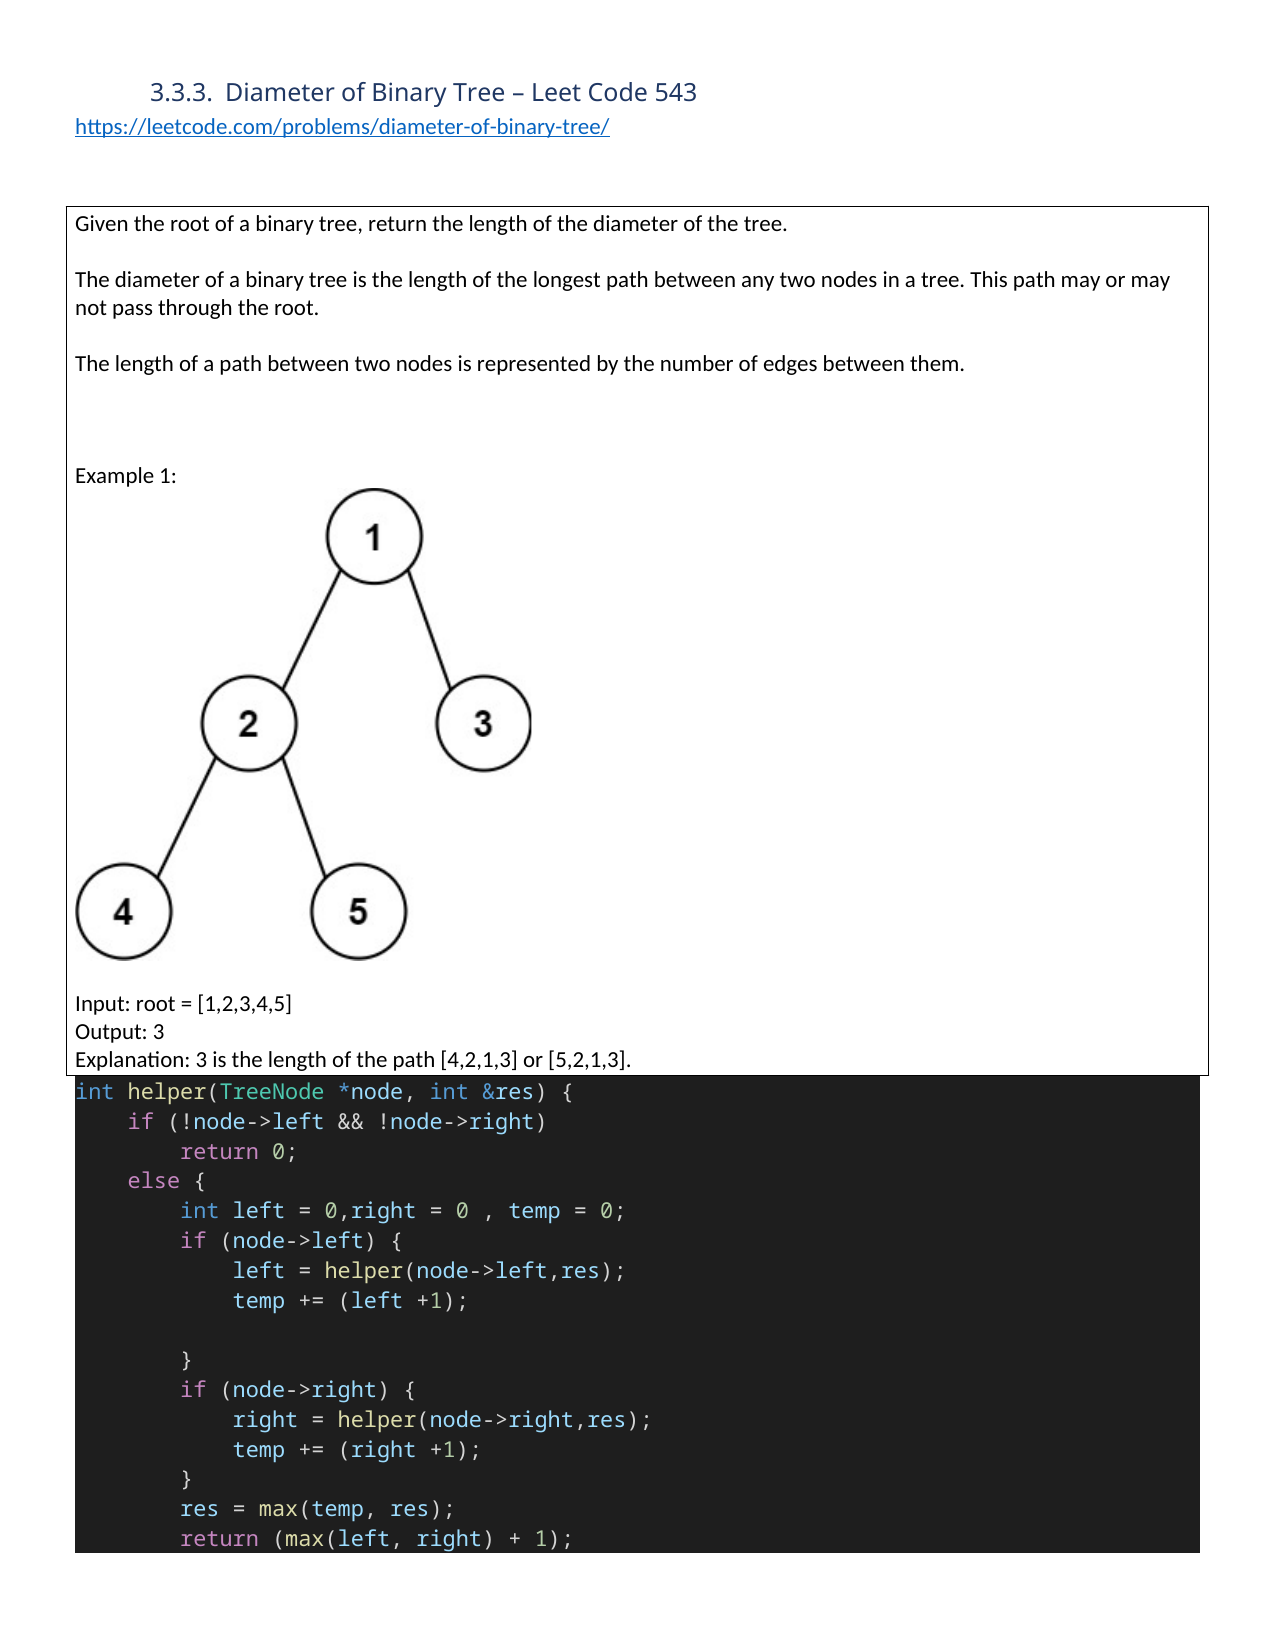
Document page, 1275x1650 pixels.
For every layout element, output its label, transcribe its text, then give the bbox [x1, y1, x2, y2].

text temp += (left +1); [75, 1285, 1200, 1314]
text int left = 0,right = 0 , temp = 0; [75, 1195, 1200, 1225]
text int helper(TreeNode *node, int &res) { [75, 1076, 1200, 1106]
text Output: 3 [75, 1017, 1200, 1042]
text Given the root of a binary tree, return the length of the diameter of the tree. [67, 207, 1208, 237]
text return (max(left, right) + 1); [75, 1523, 1200, 1553]
text Input: root = [1,2,3,4,5] [75, 989, 1200, 1017]
text Example 1: [75, 461, 1200, 489]
text } [75, 1463, 1200, 1493]
text https://leetcode.com/problems/diameter-of-binary-tree/ [75, 112, 1200, 140]
text if (!node->left && !node->right) [75, 1106, 1200, 1136]
text else { [75, 1166, 1200, 1195]
text if (node->left) { [75, 1225, 1200, 1255]
text The diameter of a binary tree is the length of the longest path between any two nodes in a tree. This path may or may not pass through the root. [75, 265, 1200, 321]
text left = helper(node->left,res); [75, 1255, 1200, 1285]
picture [75, 488, 532, 961]
text temp += (right +1); [75, 1434, 1200, 1463]
text right = helper(node->right,res); [75, 1404, 1200, 1434]
text if (node->right) { [75, 1374, 1200, 1404]
text res = max(temp, res); [75, 1493, 1200, 1523]
text } [75, 1344, 1200, 1374]
text The length of a path between two nodes is represented by the number of edges between them. [75, 349, 1200, 377]
text return 0; [75, 1136, 1200, 1166]
subtitle Diameter of Binary Tree – Leet Code 543 [150, 75, 1200, 109]
text Explanation: 3 is the length of the path [4,2,1,3] or [5,2,1,3]. [67, 1042, 1208, 1075]
